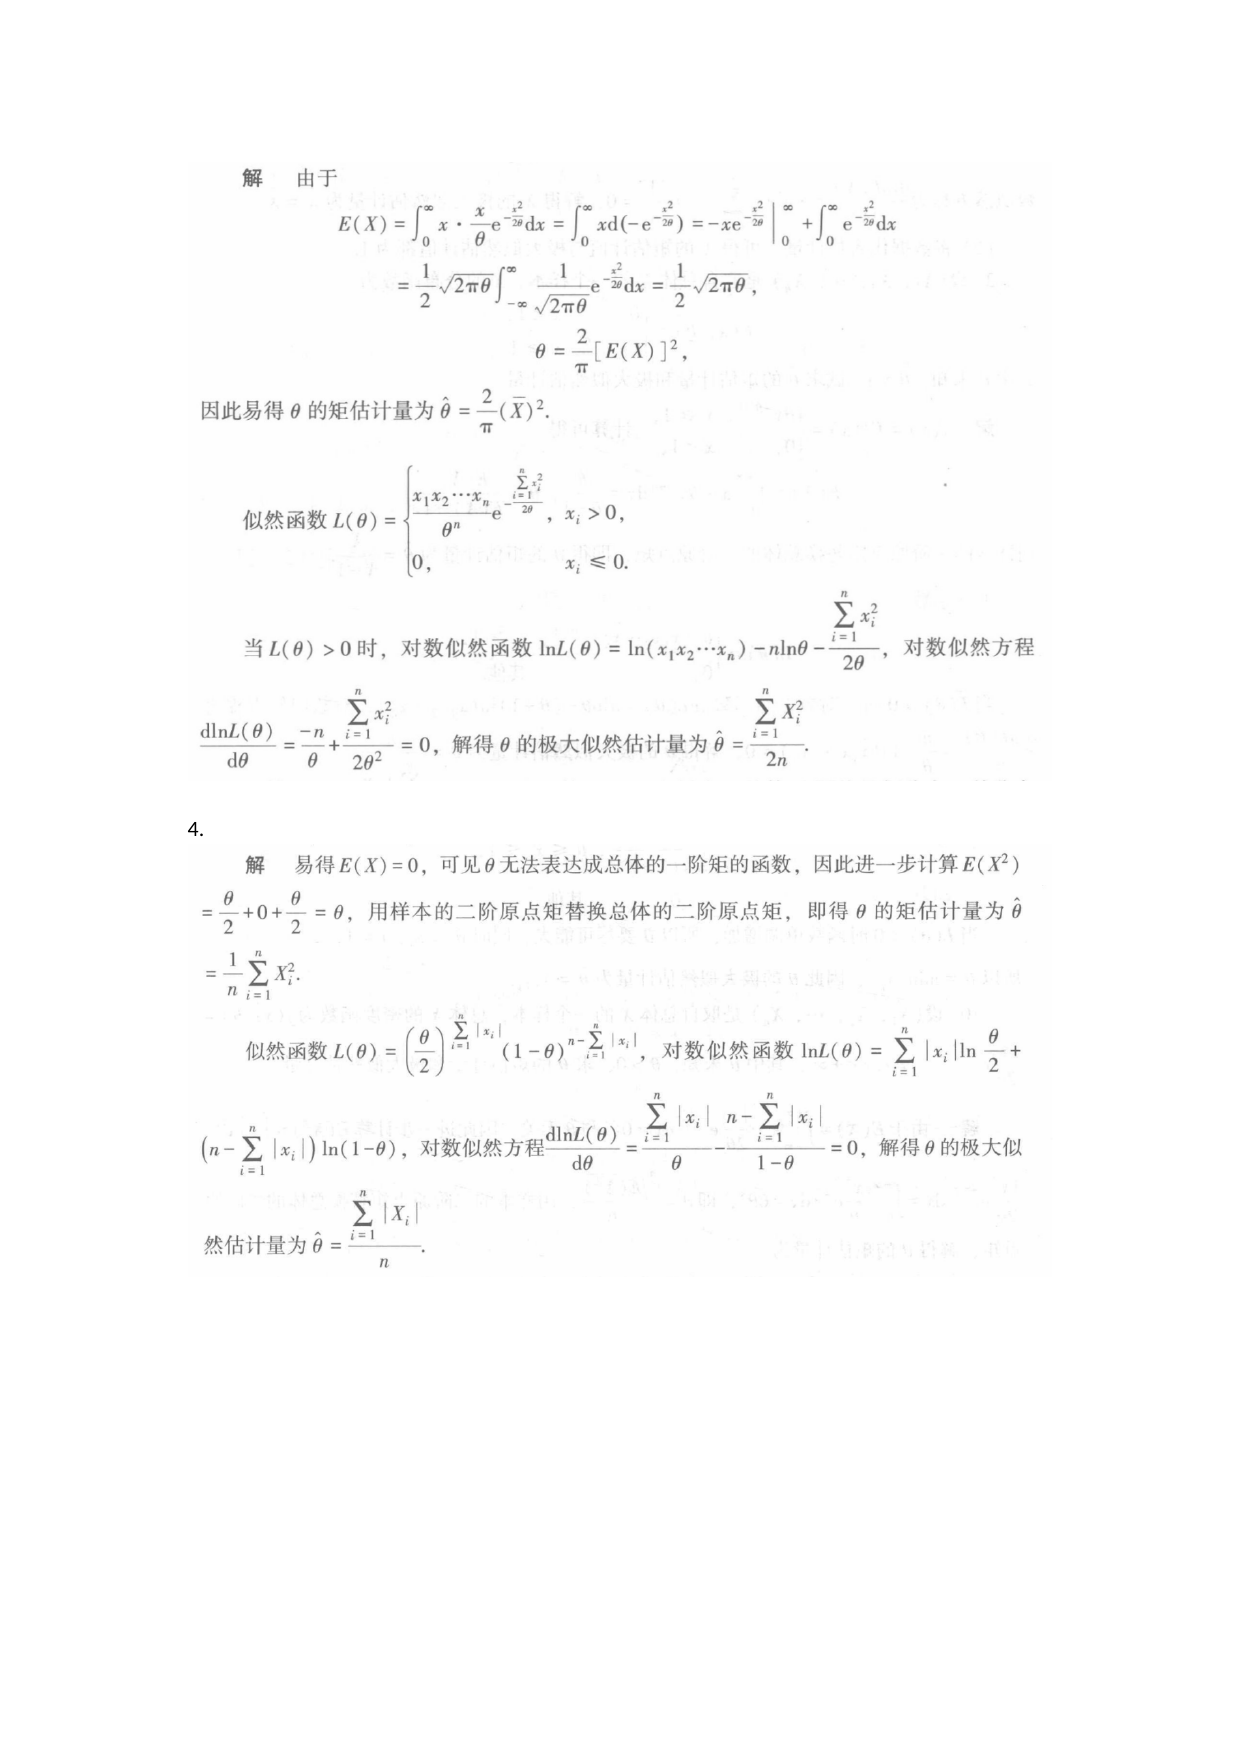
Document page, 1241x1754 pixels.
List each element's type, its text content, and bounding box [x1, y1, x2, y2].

picture [187, 844, 1053, 1277]
picture [187, 162, 1052, 781]
text 4. [187, 812, 1053, 844]
